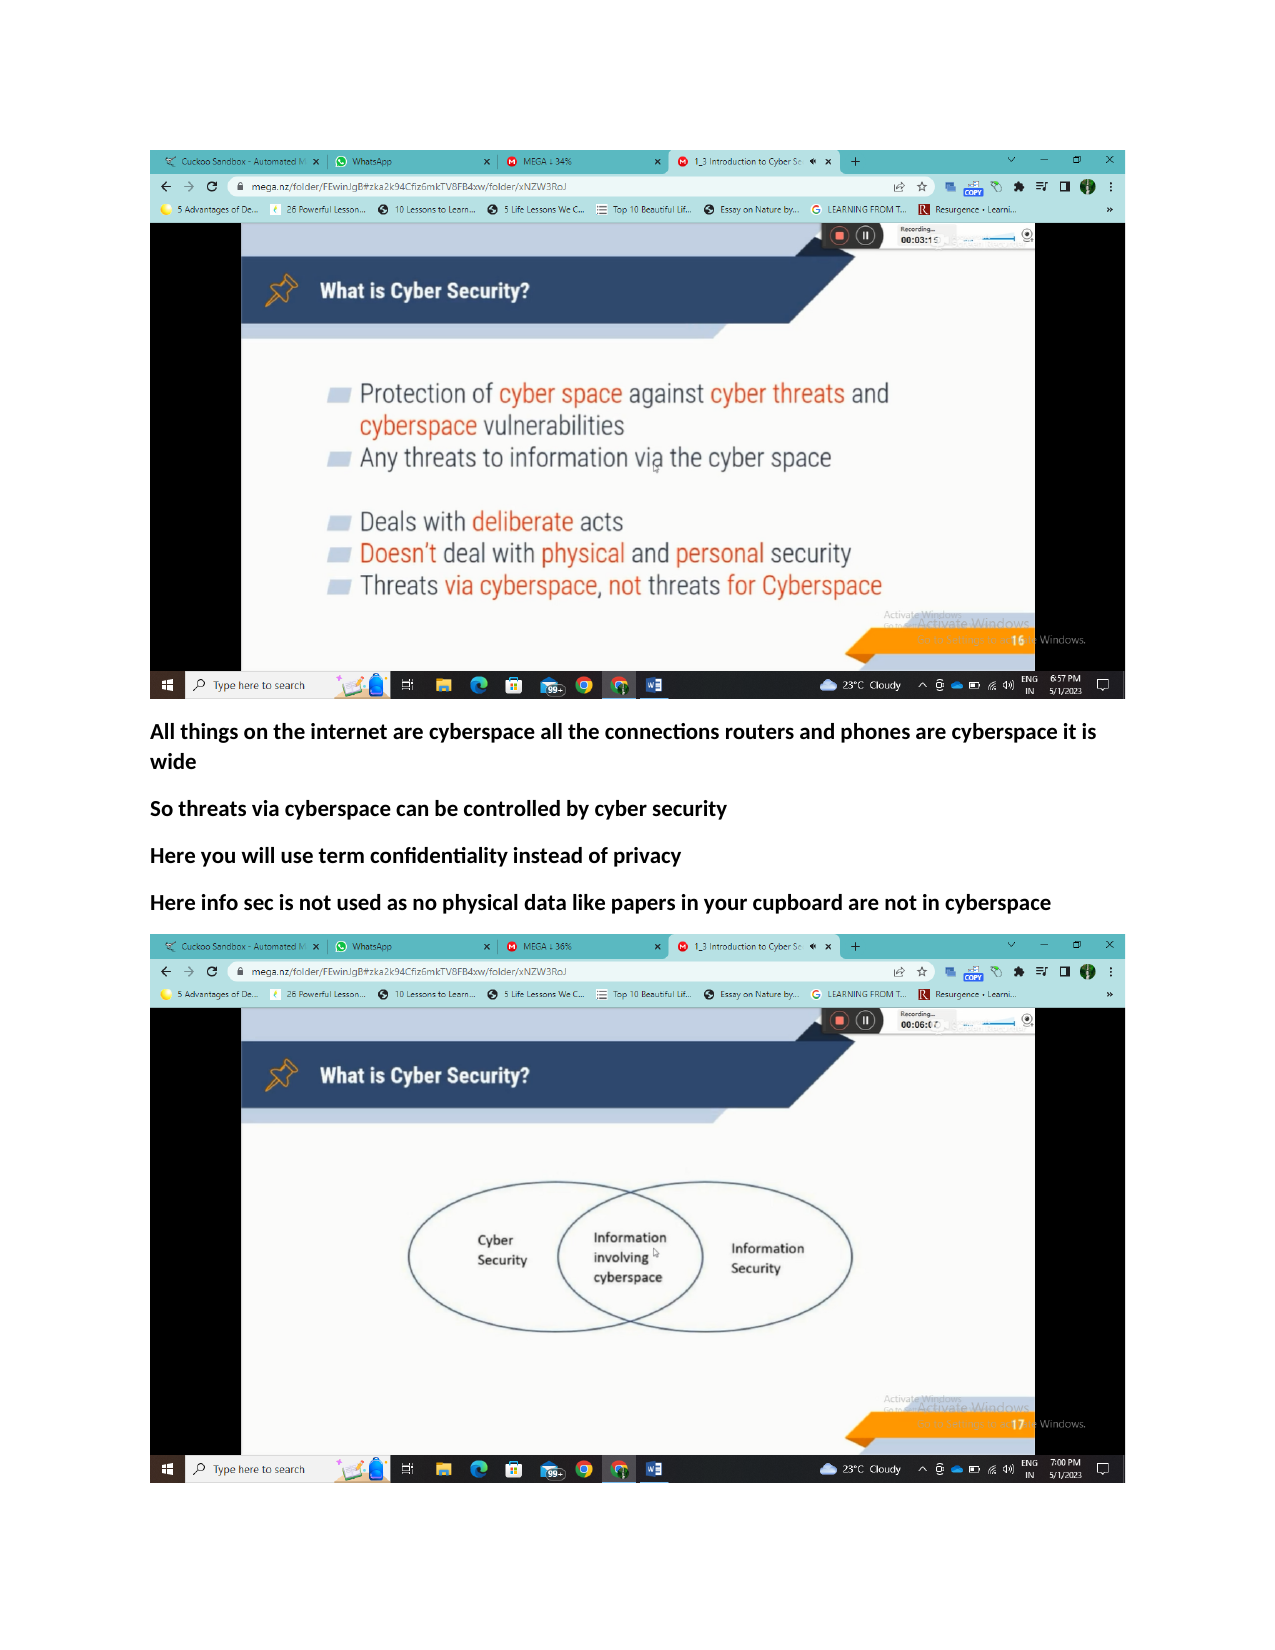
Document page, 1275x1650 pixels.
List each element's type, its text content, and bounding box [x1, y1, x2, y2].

text So threats via cyberspace can be controlled by cyber security [150, 794, 1125, 822]
text All things on the internet are cyberspace all the connections routers and phones are cyberspace it is wide [150, 717, 1125, 775]
picture [150, 150, 1125, 699]
picture [150, 934, 1125, 1483]
text Here info sec is not used as no physical data like papers in your cupboard are not in cyberspace [150, 888, 1125, 916]
text Here you will use term confidentiality instead of privacy [150, 841, 1125, 869]
